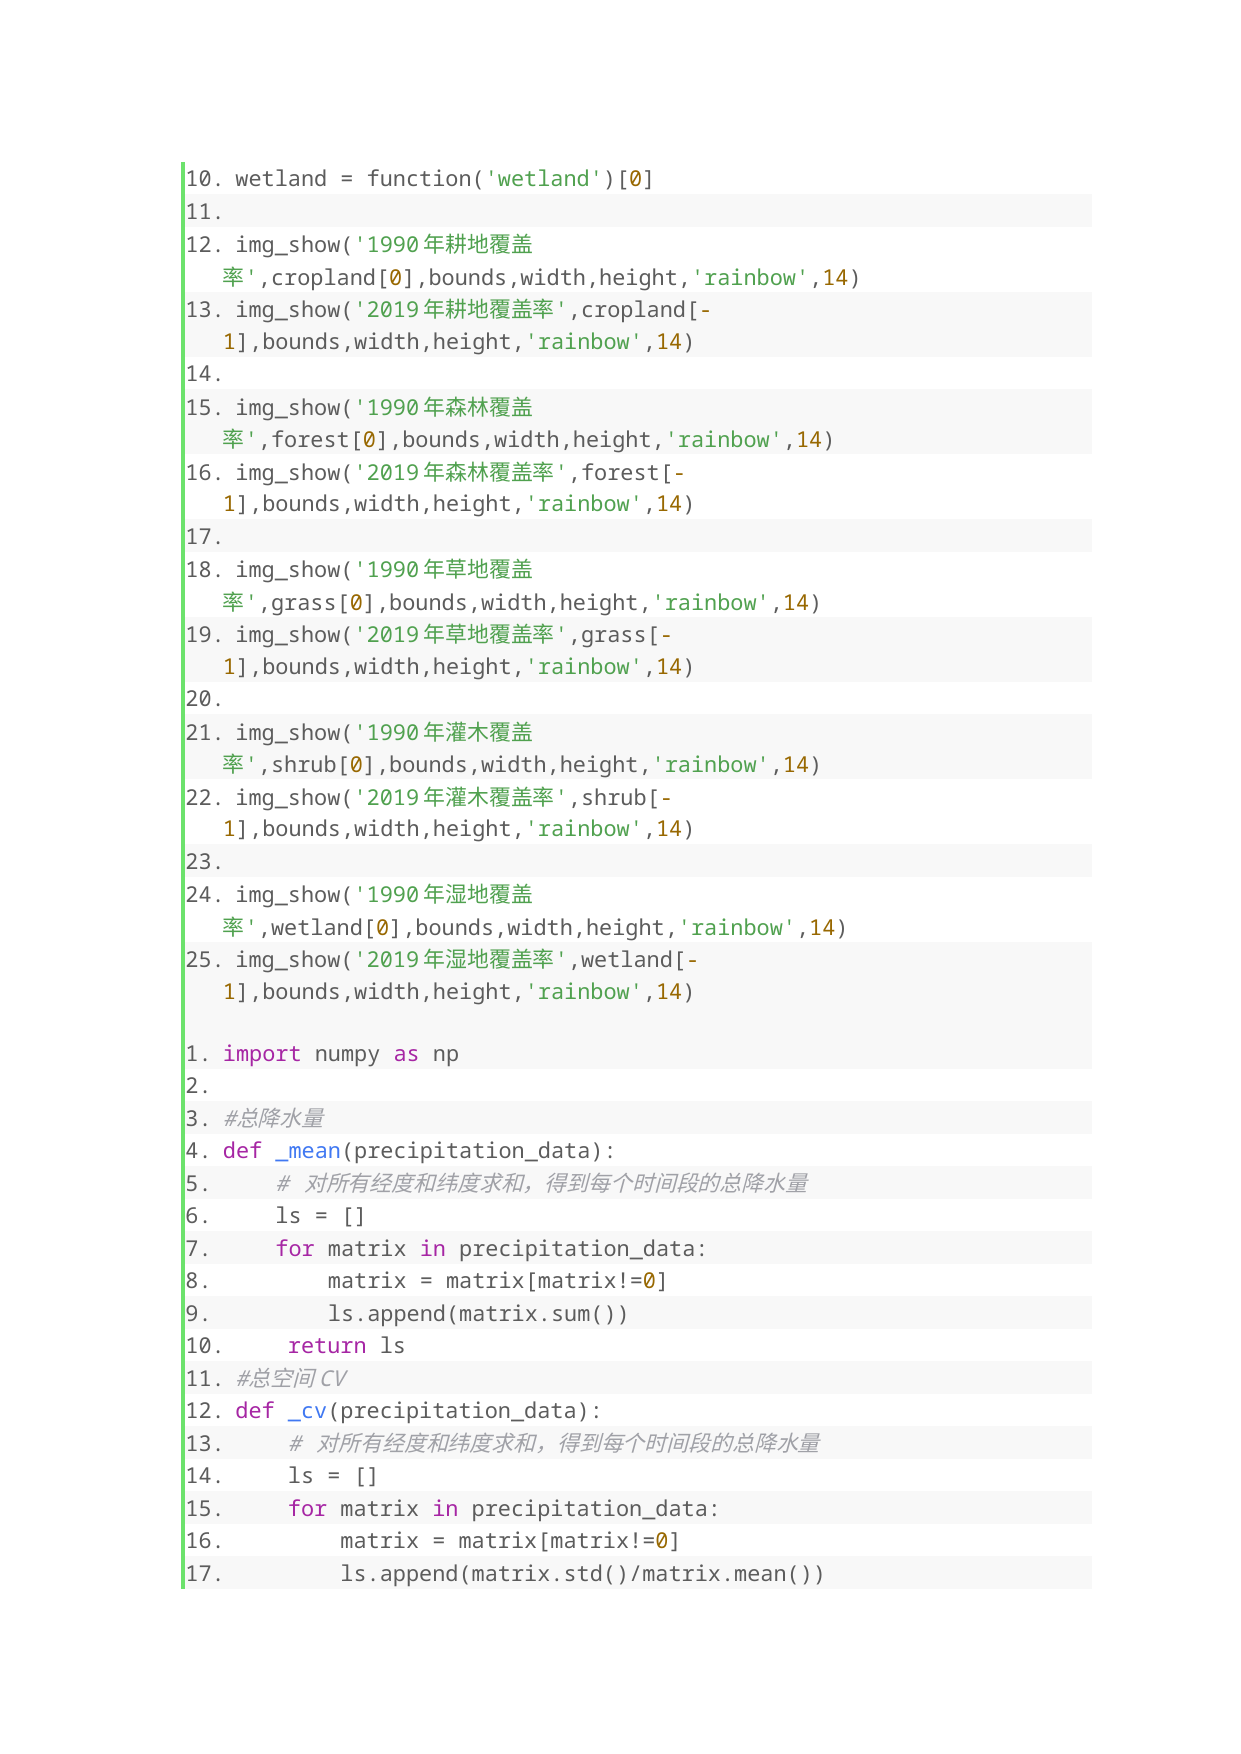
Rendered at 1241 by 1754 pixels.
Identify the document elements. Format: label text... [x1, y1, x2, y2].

list img_show('2019年森林覆盖率',forest[-1],bounds,width,height,'rainbow',14) [185, 454, 1092, 519]
list img_show('1990年森林覆盖率',forest[0],bounds,width,height,'rainbow',14) [185, 389, 1092, 454]
list img_show('2019年耕地覆盖率',cropland[-1],bounds,width,height,'rainbow',14) [185, 292, 1092, 357]
list wetland = function('wetland')[0] [185, 162, 1092, 194]
list import numpy as np [185, 1036, 1092, 1069]
list matrix = matrix[matrix!=0] [185, 1524, 1092, 1556]
list # 对所有经度和纬度求和，得到每个时间段的总降水量 [185, 1426, 1092, 1459]
list img_show('2019年灌木覆盖率',shrub[-1],bounds,width,height,'rainbow',14) [185, 779, 1092, 844]
list img_show('2019年草地覆盖率',grass[-1],bounds,width,height,'rainbow',14) [185, 617, 1092, 682]
list img_show('1990年灌木覆盖率',shrub[0],bounds,width,height,'rainbow',14) [185, 714, 1092, 779]
list ls = [] [185, 1459, 1092, 1491]
list #总降水量 [185, 1101, 1092, 1134]
list def _cv(precipitation_data): [185, 1394, 1092, 1426]
list ls.append(matrix.sum()) [185, 1296, 1092, 1329]
list img_show('2019年湿地覆盖率',wetland[-1],bounds,width,height,'rainbow',14) [185, 942, 1092, 1007]
list for matrix in precipitation_data: [185, 1491, 1092, 1524]
list for matrix in precipitation_data: [185, 1231, 1092, 1264]
list def _mean(precipitation_data): [185, 1134, 1092, 1166]
list img_show('1990年草地覆盖率',grass[0],bounds,width,height,'rainbow',14) [185, 552, 1092, 617]
list return ls [185, 1329, 1092, 1361]
list #总空间CV [185, 1361, 1092, 1394]
list img_show('1990年湿地覆盖率',wetland[0],bounds,width,height,'rainbow',14) [185, 877, 1092, 942]
list ls = [] [185, 1199, 1092, 1231]
list ls.append(matrix.std()/matrix.mean()) [185, 1556, 1092, 1589]
list img_show('1990年耕地覆盖率',cropland[0],bounds,width,height,'rainbow',14) [185, 227, 1092, 292]
list # 对所有经度和纬度求和，得到每个时间段的总降水量 [185, 1166, 1092, 1199]
list matrix = matrix[matrix!=0] [185, 1264, 1092, 1296]
